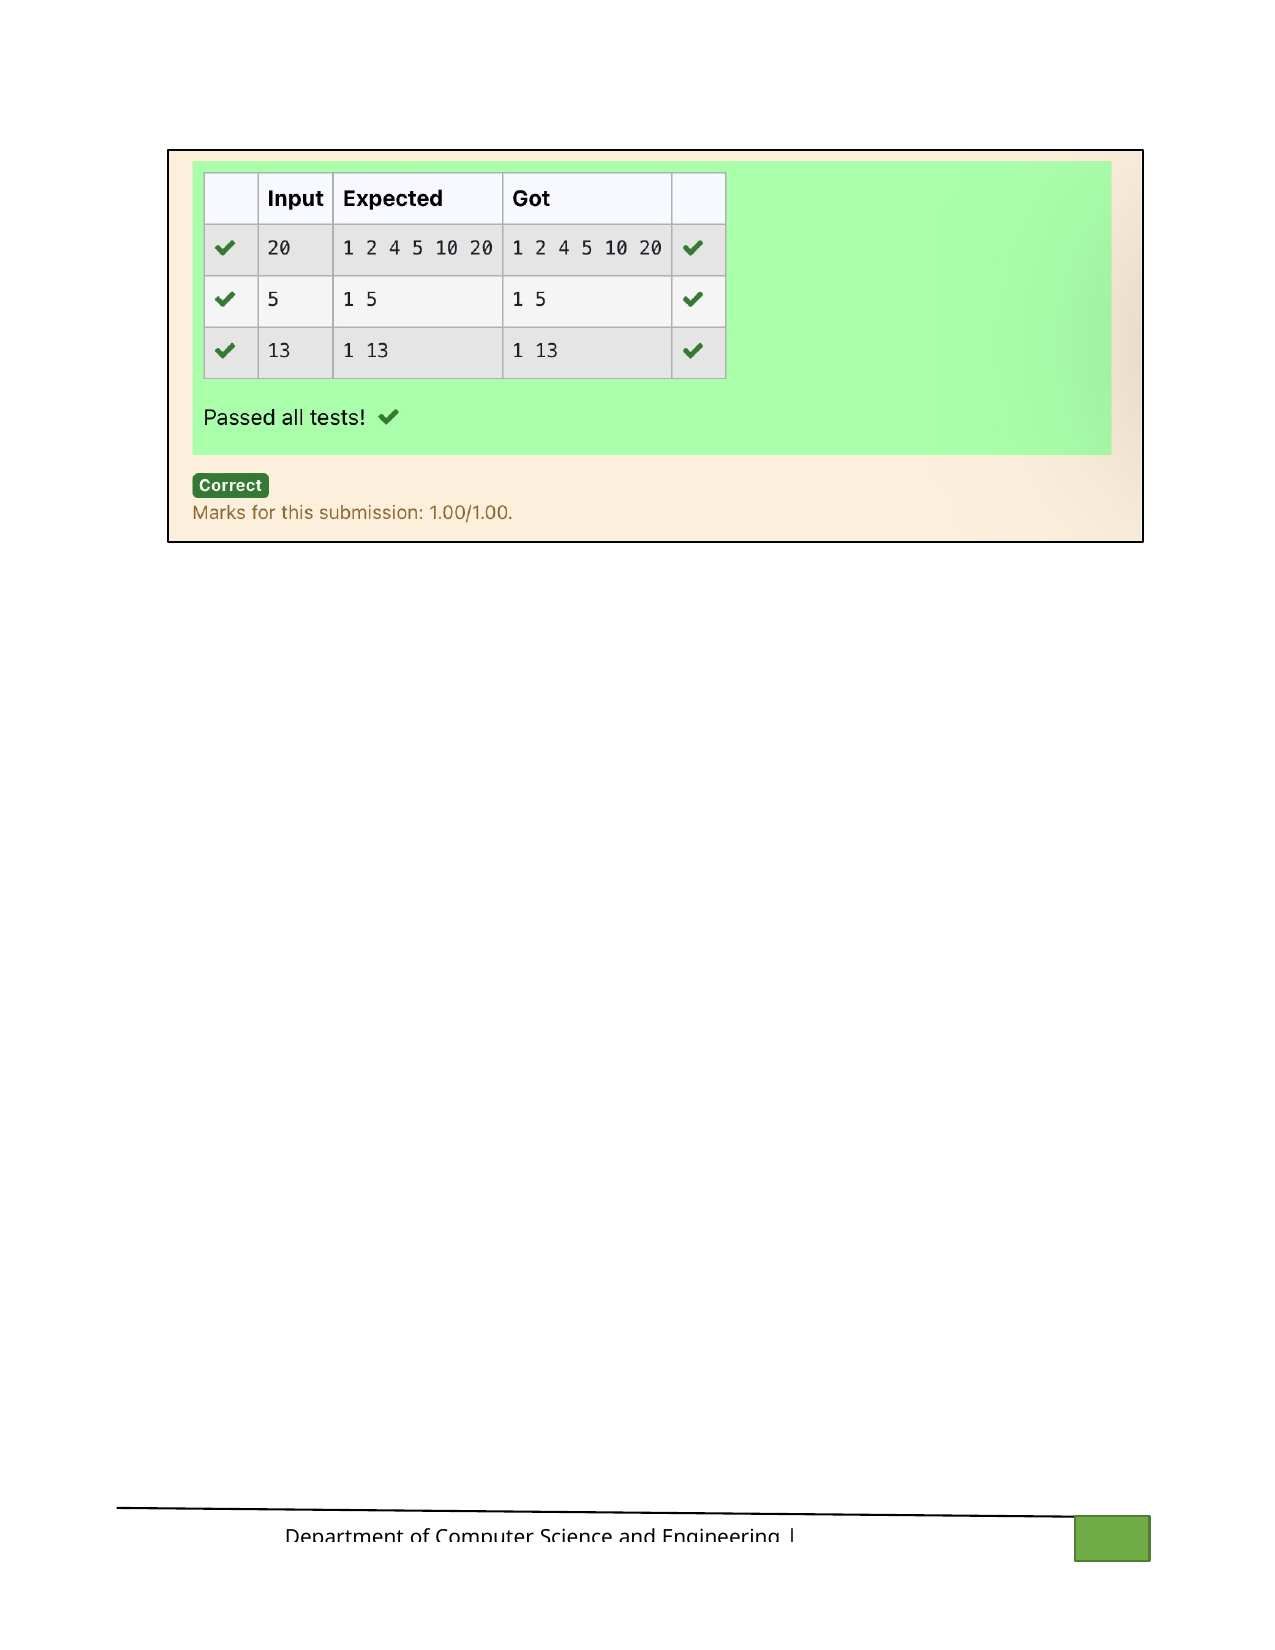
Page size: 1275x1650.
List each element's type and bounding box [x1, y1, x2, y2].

picture [169, 151, 1142, 541]
